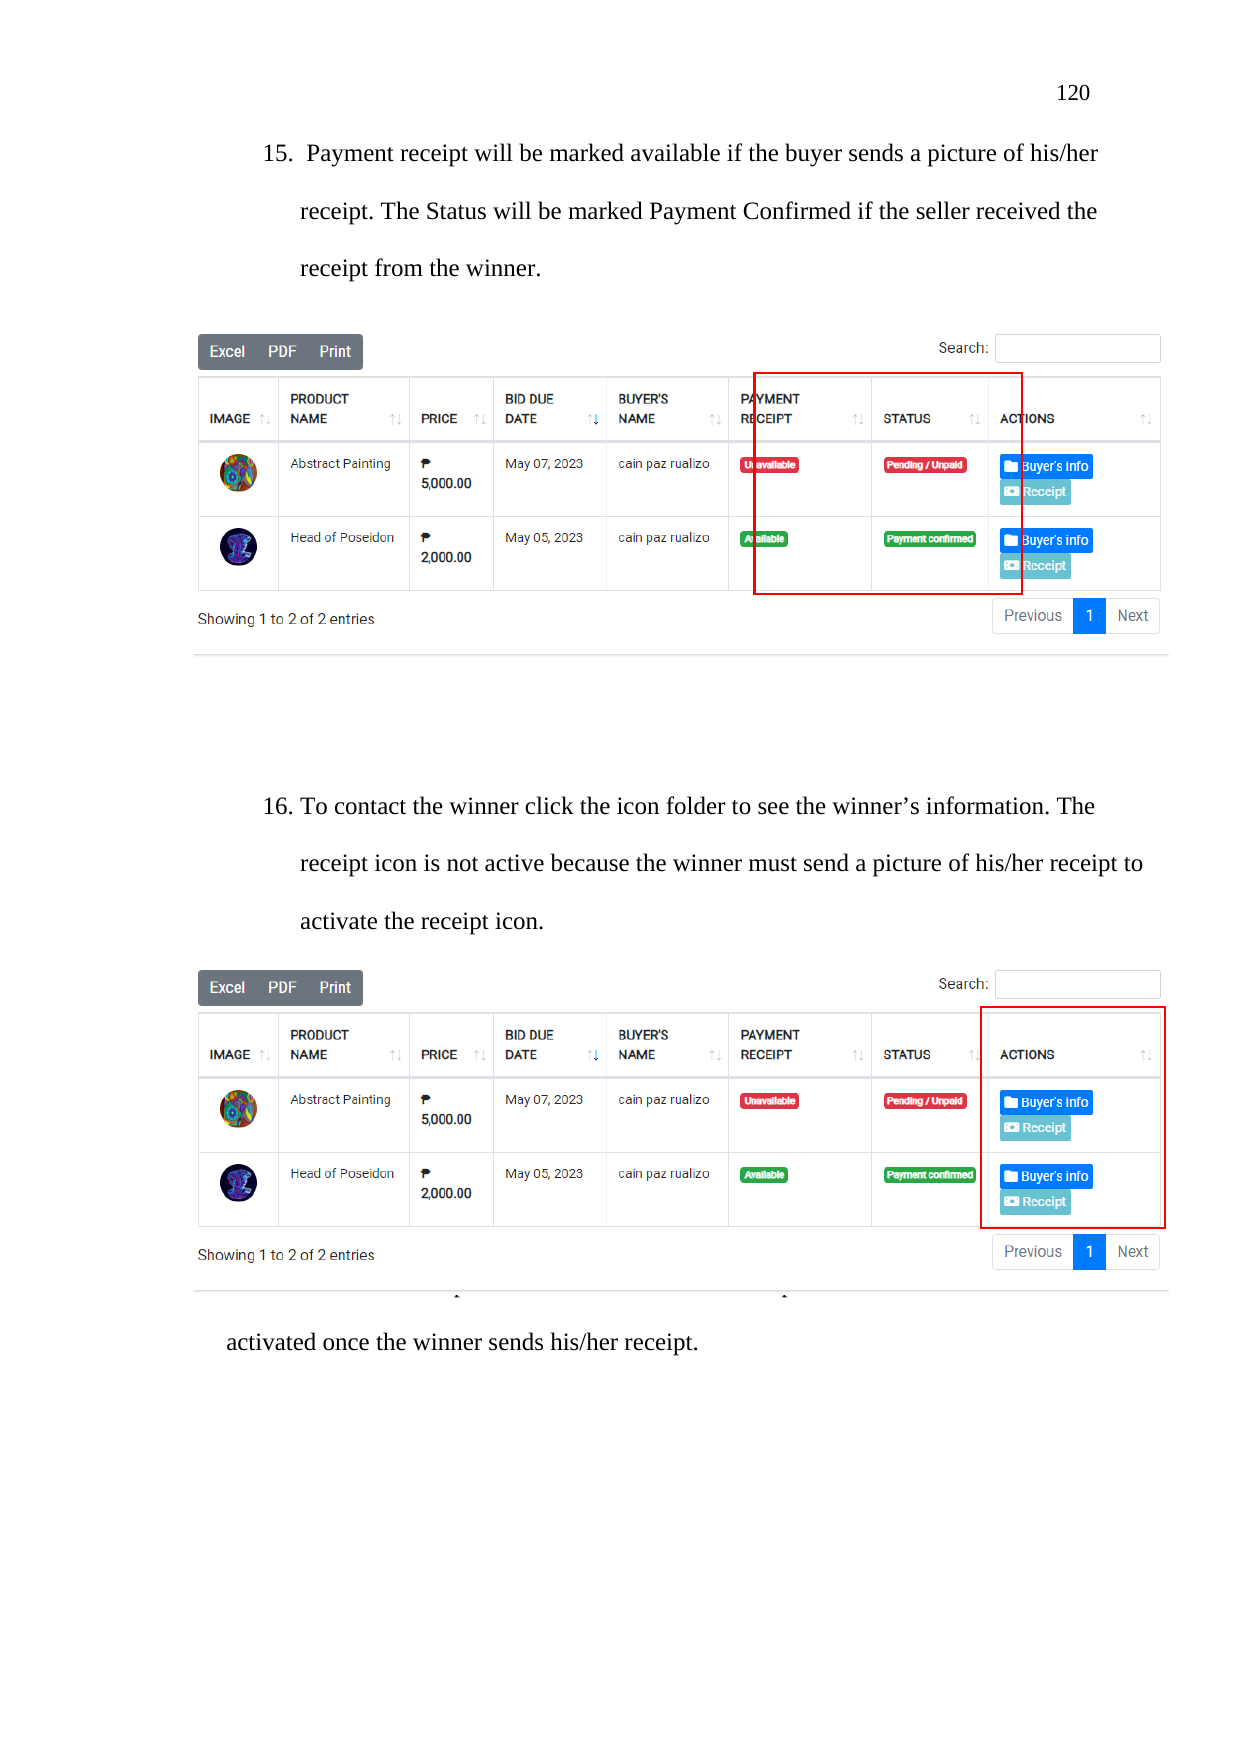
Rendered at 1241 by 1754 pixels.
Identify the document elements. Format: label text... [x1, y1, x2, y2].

list To contact the winner click the icon folder to see the winner’s information. The receipt icon is not active because the winner must send a picture of his/her receipt to activate the receipt icon. [262, 791, 1169, 935]
picture [193, 328, 1169, 659]
picture [193, 964, 1169, 1295]
list Payment receipt will be marked available if the buyer sends a picture of his/her receipt. The Status will be marked Payment Confirmed if the seller received the receipt from the winner. [262, 138, 1169, 282]
text …This will be the output if the seller received a receipt from the winner. The icon will be activated once the winner sends his/her receipt. [225, 1295, 1162, 1356]
